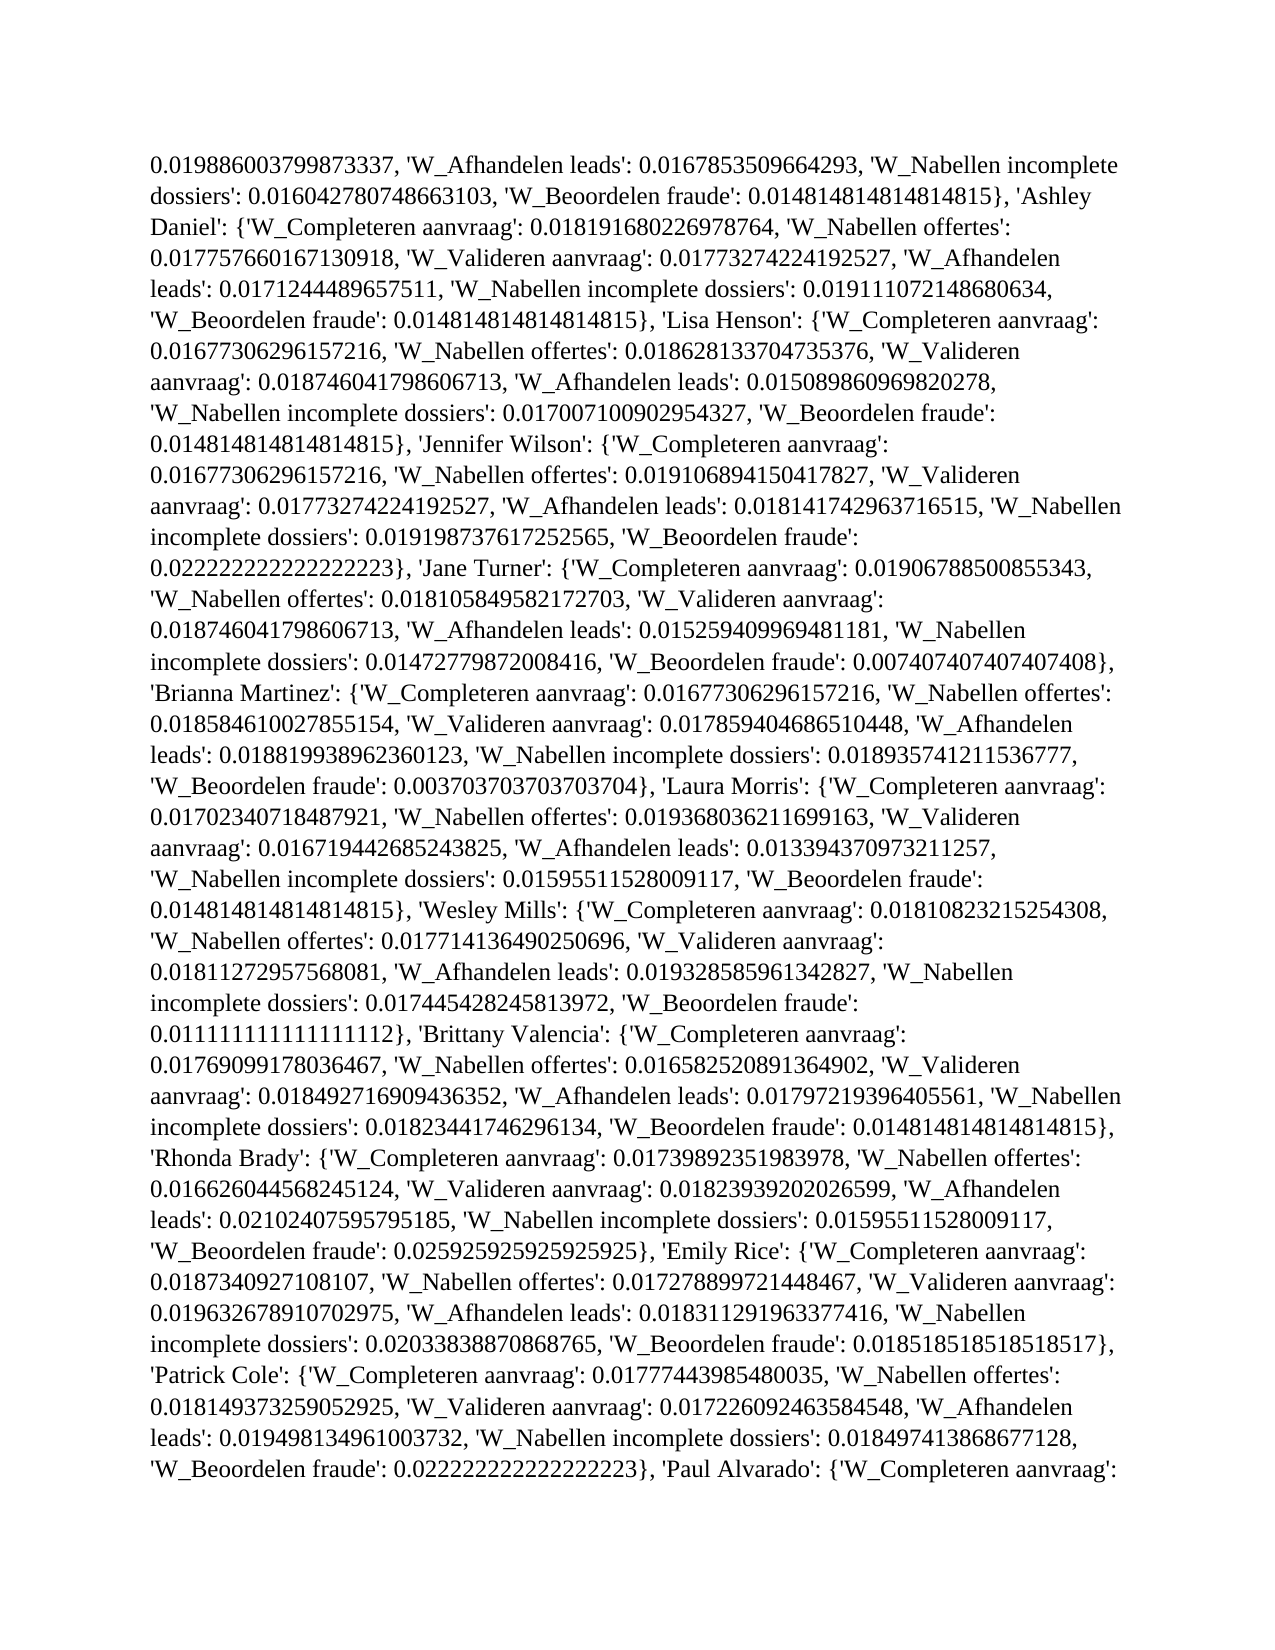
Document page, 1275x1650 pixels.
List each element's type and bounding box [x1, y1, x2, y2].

text [150, 150, 1125, 1482]
